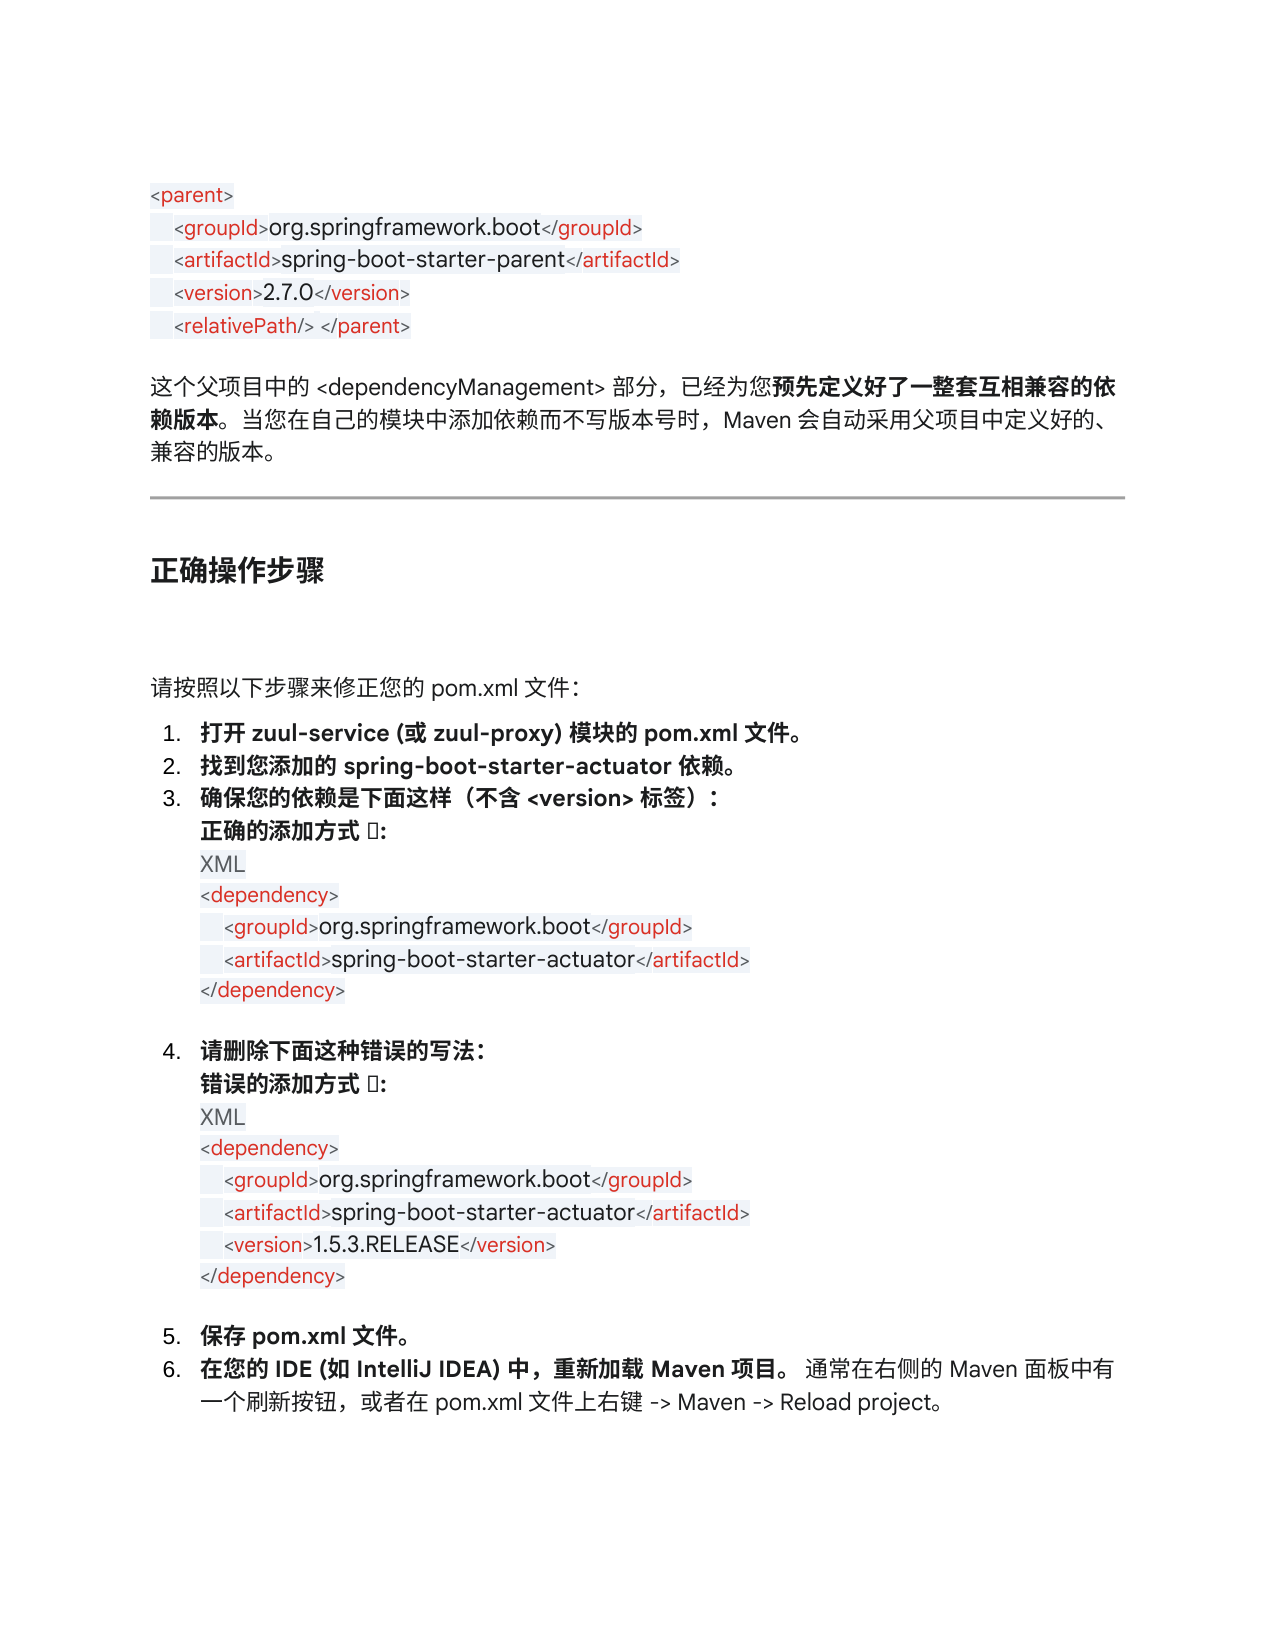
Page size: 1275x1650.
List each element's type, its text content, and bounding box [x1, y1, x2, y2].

list 请删除下面这种错误的写法： 错误的添加方式 ❌: XML <dependency> <groupId>org.springframework.boot</groupId> <artifactId>spring-boot-starter-actuator</artifactId> <version>1.5.3.RELEASE</version> </dependency> [162, 1037, 1125, 1319]
text 这个父项目中的 <dependencyManagement> 部分，已经为您预先定义好了一整套互相兼容的依赖版本。当您在自己的模块中添加依赖而不写版本号时，Maven 会自动采用父项目中定义好的、兼容的版本。 [150, 373, 1125, 467]
list 确保您的依赖是下面这样（不含 <version> 标签）： 正确的添加方式 ✅: XML <dependency> <groupId>org.springframework.boot</groupId> <artifactId>spring-boot-starter-actuator</artifactId> </dependency> [162, 785, 1125, 1034]
list 找到您添加的 spring-boot-starter-actuator 依赖。 [162, 752, 1125, 781]
subtitle 正确操作步骤 [150, 553, 1125, 590]
list 打开 zuul-service (或 zuul-proxy) 模块的 pom.xml 文件。 [162, 719, 1125, 748]
text <parent> <groupId>org.springframework.boot</groupId> <artifactId>spring-boot-starter-parent</artifactId> <version>2.7.0</version> <relativePath/> </parent> [150, 183, 1125, 369]
text 请按照以下步骤来修正您的 pom.xml 文件： [150, 674, 1125, 703]
list 保存 pom.xml 文件。 [162, 1323, 1125, 1351]
list 在您的 IDE (如 IntelliJ IDEA) 中，重新加载 Maven 项目。 通常在右侧的 Maven 面板中有一个刷新按钮，或者在 pom.xml 文件上右键 -> Maven -> Reload project。 [162, 1355, 1125, 1417]
